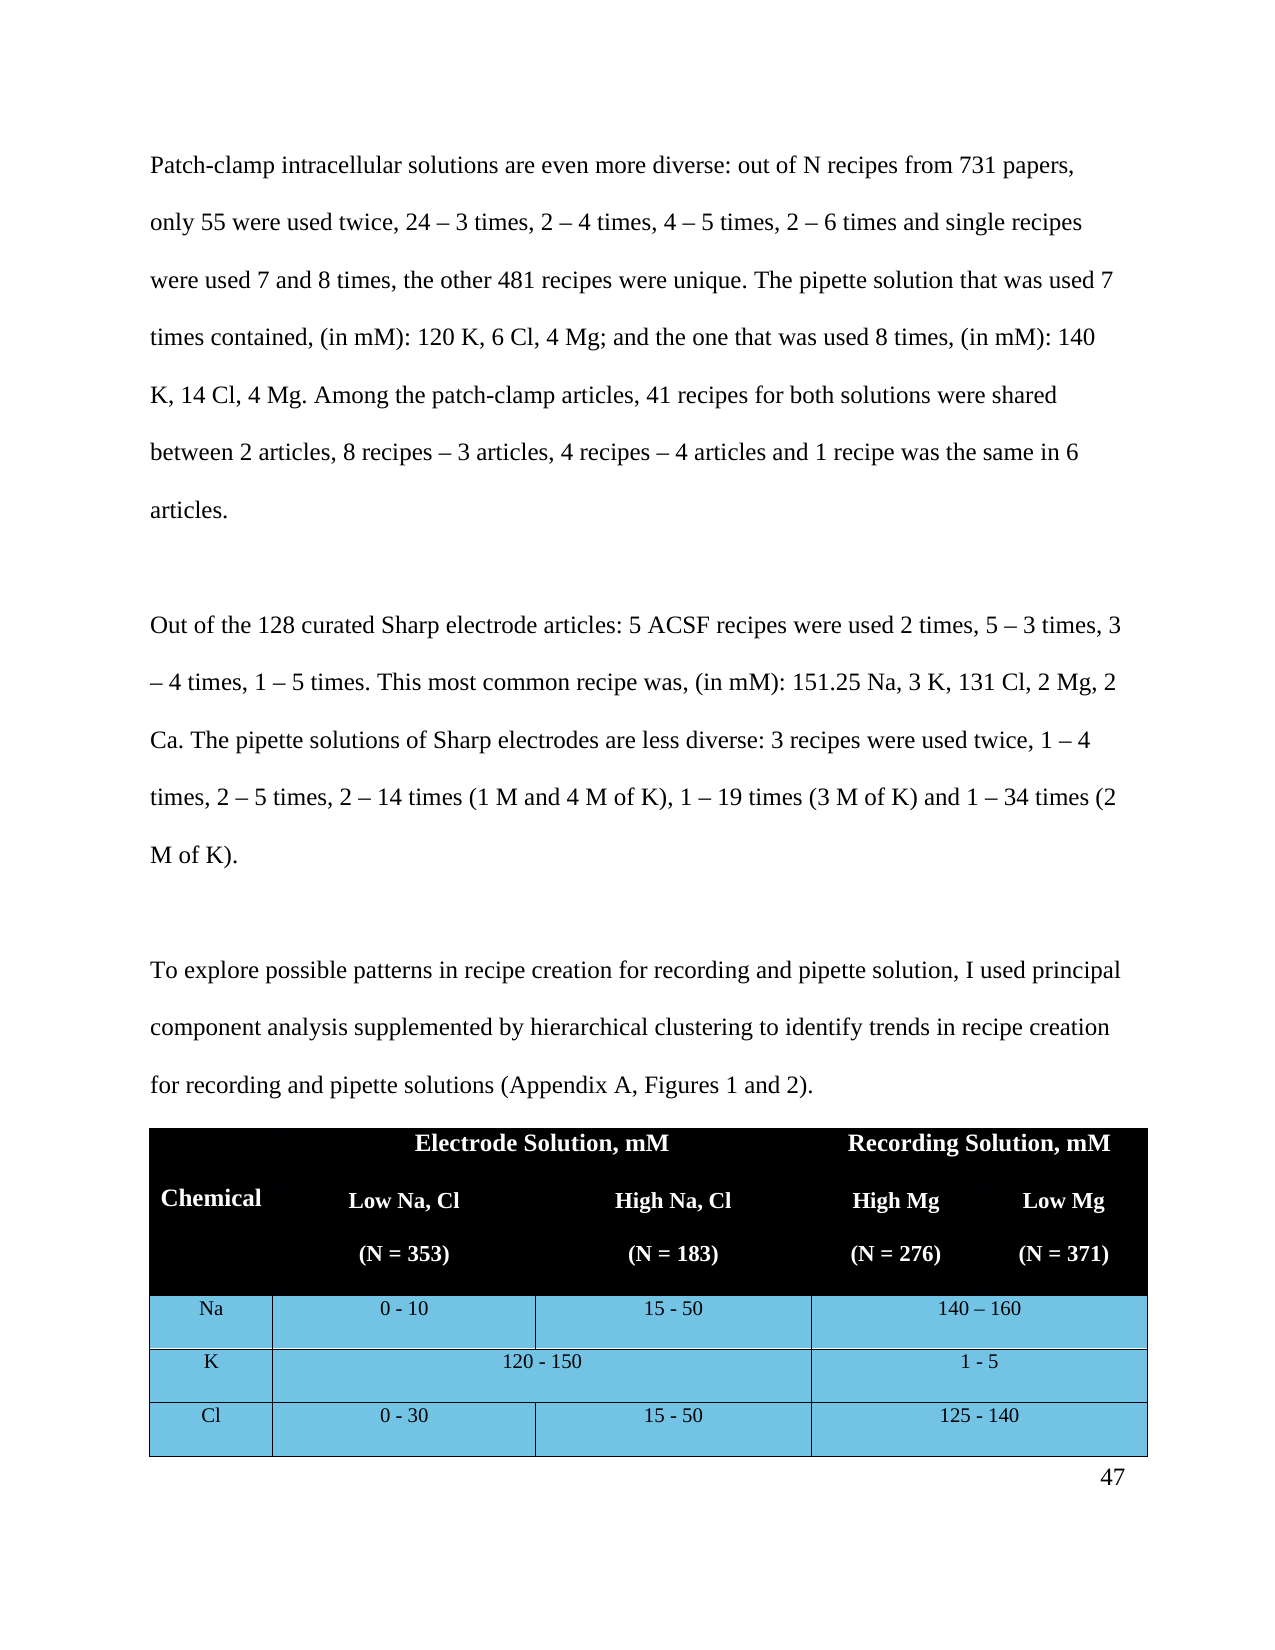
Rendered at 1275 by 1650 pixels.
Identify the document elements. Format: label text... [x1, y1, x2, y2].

text Patch-clamp intracellular solutions are even more diverse: out of N recipes from 731 papers, only 55 were used twice, 24 – 3 times, 2 – 4 times, 4 – 5 times, 2 – 6 times and single recipes were used 7 and 8 times, the other 481 recipes were unique. The pipette solution that was used 7 times contained, (in mM): 120 K, 6 Cl, 4 Mg; and the one that was used 8 times, (in mM): 140 K, 14 Cl, 4 Mg. Among the patch-clamp articles, 41 recipes for both solutions were shared between 2 articles, 8 recipes – 3 articles, 4 recipes – 4 articles and 1 recipe was the same in 6 articles. [150, 150, 1125, 524]
table_cell K [150, 1350, 272, 1402]
table_cell High Mg (N = 276) [812, 1187, 980, 1295]
text Out of the 128 curated Sharp electrode articles: 5 ACSF recipes were used 2 times, 5 – 3 times, 3 – 4 times, 1 – 5 times. This most common recipe was, (in mM): 151.25 Na, 3 K, 131 Cl, 2 Mg, 2 Ca. The pipette solutions of Sharp electrodes are less diverse: 3 recipes were used twice, 1 – 4 times, 2 – 5 times, 2 – 14 times (1 M and 4 M of K), 1 – 19 times (3 M of K) and 1 – 34 times (2 M of K). [150, 610, 1125, 869]
table_cell Low Na, Cl (N = 353) [273, 1187, 535, 1295]
table_cell 0 - 10 [273, 1296, 535, 1348]
table_cell 15 - 50 [536, 1296, 811, 1348]
table_header Electrode Solution, mM [273, 1129, 811, 1186]
table_cell 140 – 160 [812, 1296, 1147, 1348]
table_cell 1 - 5 [812, 1350, 1147, 1402]
table_cell 0 - 30 [273, 1403, 535, 1456]
table_cell 15 - 50 [536, 1403, 811, 1456]
table_header Recording Solution, mM [812, 1129, 1147, 1186]
table_header Chemical [150, 1129, 272, 1295]
table_cell Low Mg (N = 371) [981, 1187, 1147, 1295]
table_cell 125 - 140 [812, 1403, 1147, 1456]
table_cell Cl [150, 1403, 272, 1456]
table_cell 120 - 150 [273, 1350, 811, 1402]
table_cell High Na, Cl (N = 183) [536, 1187, 811, 1295]
text To explore possible patterns in recipe creation for recording and pipette solution, I used principal component analysis supplemented by hierarchical clustering to identify trends in recipe creation for recording and pipette solutions (Appendix A, Figures 1 and 2). [150, 955, 1125, 1099]
table_cell Na [150, 1296, 272, 1348]
